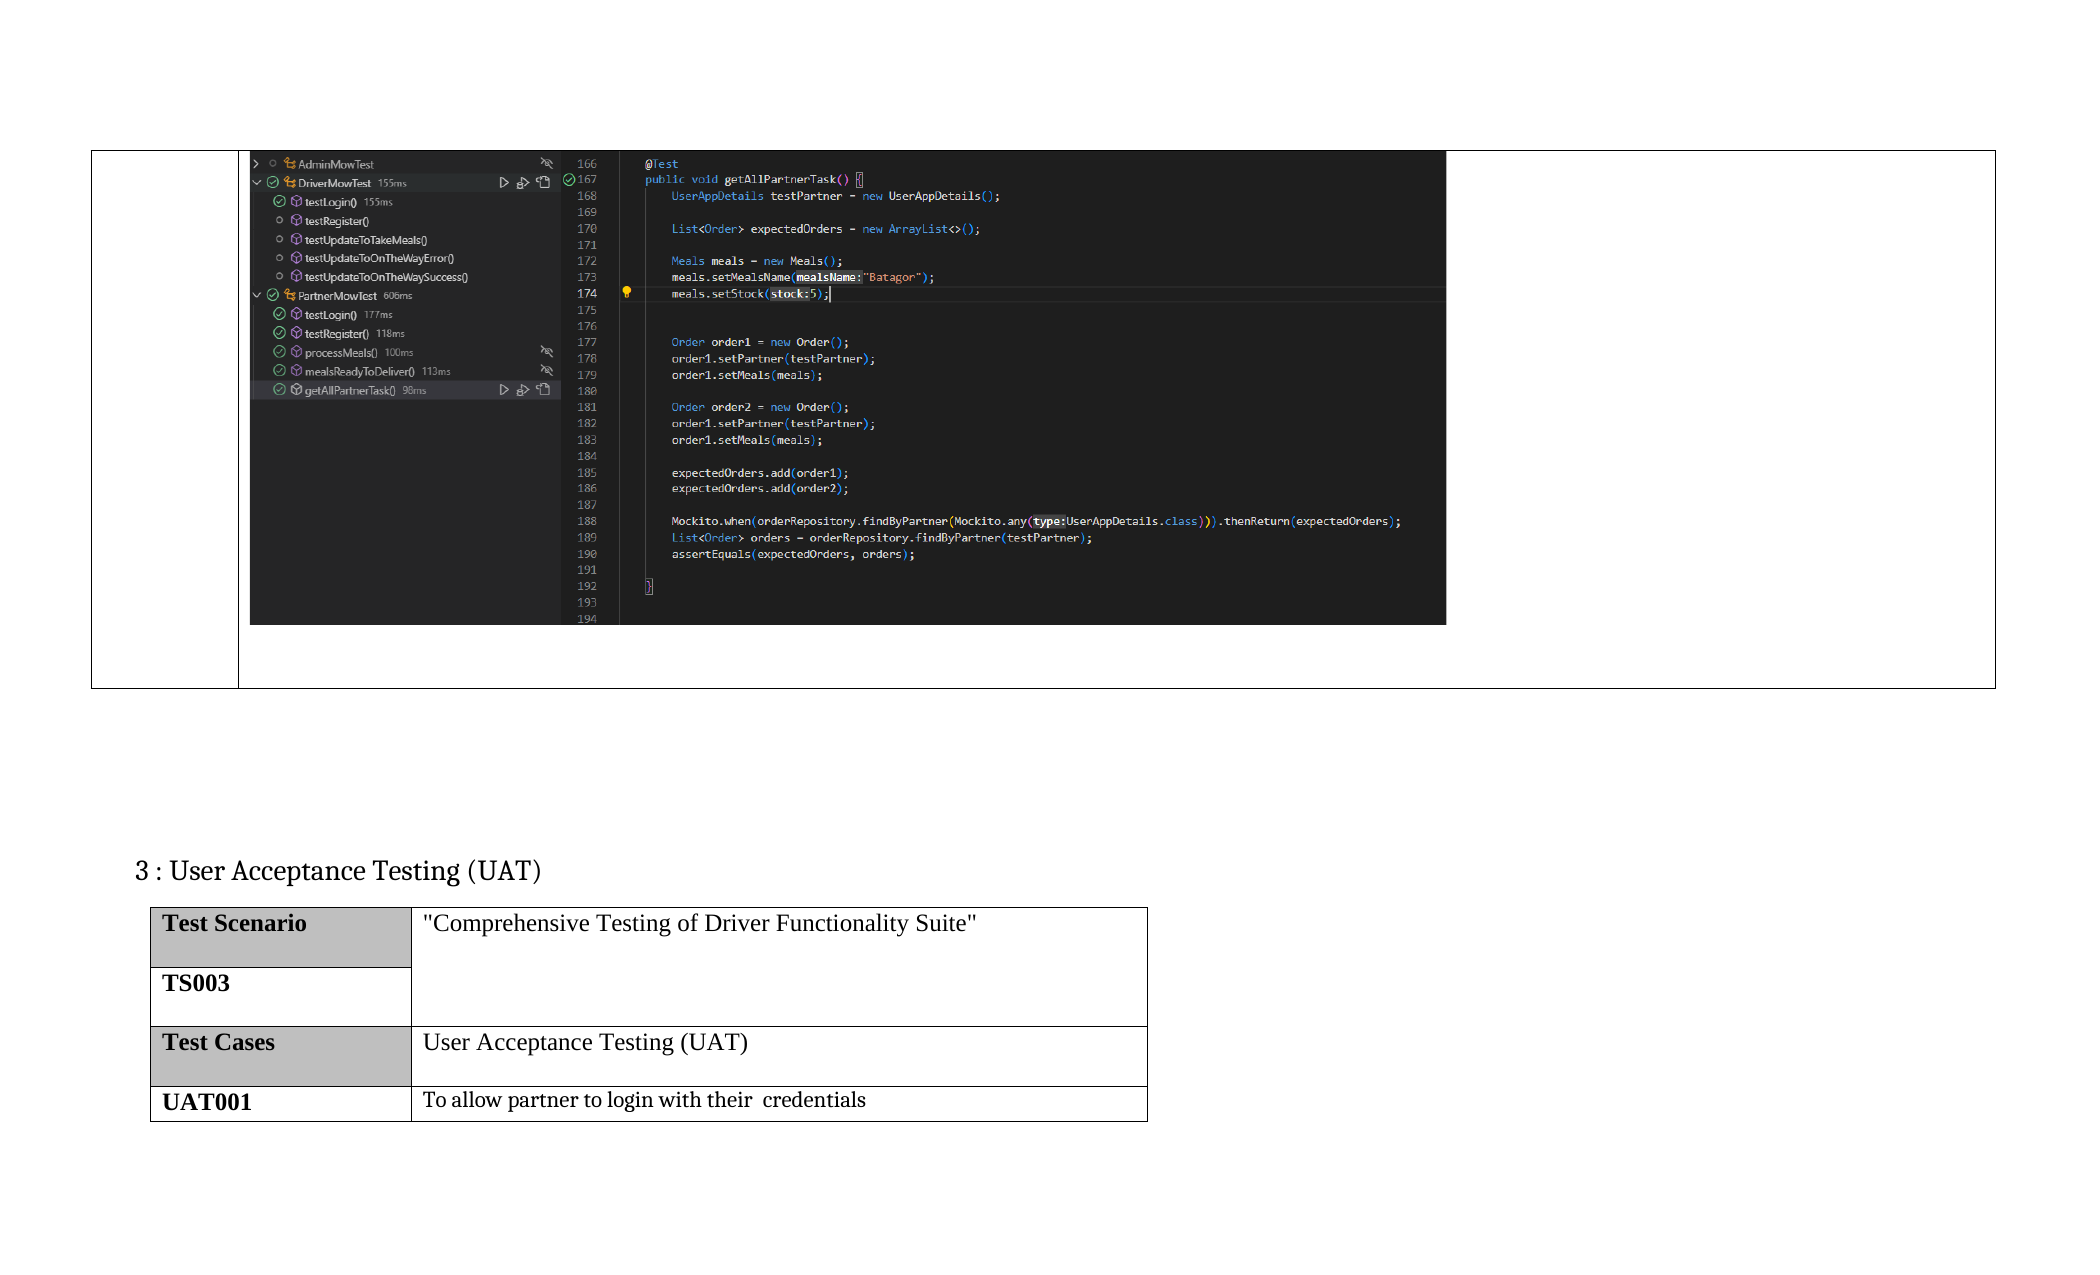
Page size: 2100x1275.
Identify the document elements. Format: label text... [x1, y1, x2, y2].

table_header "Comprehensive Testing of Driver Functionality Suite" [412, 908, 1147, 1026]
table_cell User Acceptance Testing (UAT) [412, 1027, 1147, 1086]
list 3 : User Acceptance Testing (UAT) [135, 854, 1950, 888]
table_cell [92, 151, 238, 688]
table_cell UAT001 [151, 1087, 411, 1121]
picture [249, 151, 1447, 625]
table_header Test Scenario [151, 908, 411, 967]
table_cell [239, 151, 1995, 688]
table_cell TS003 [151, 968, 411, 1026]
table_cell Test Cases [151, 1027, 411, 1086]
table_cell To allow partner to login with their credentials [412, 1087, 1147, 1121]
